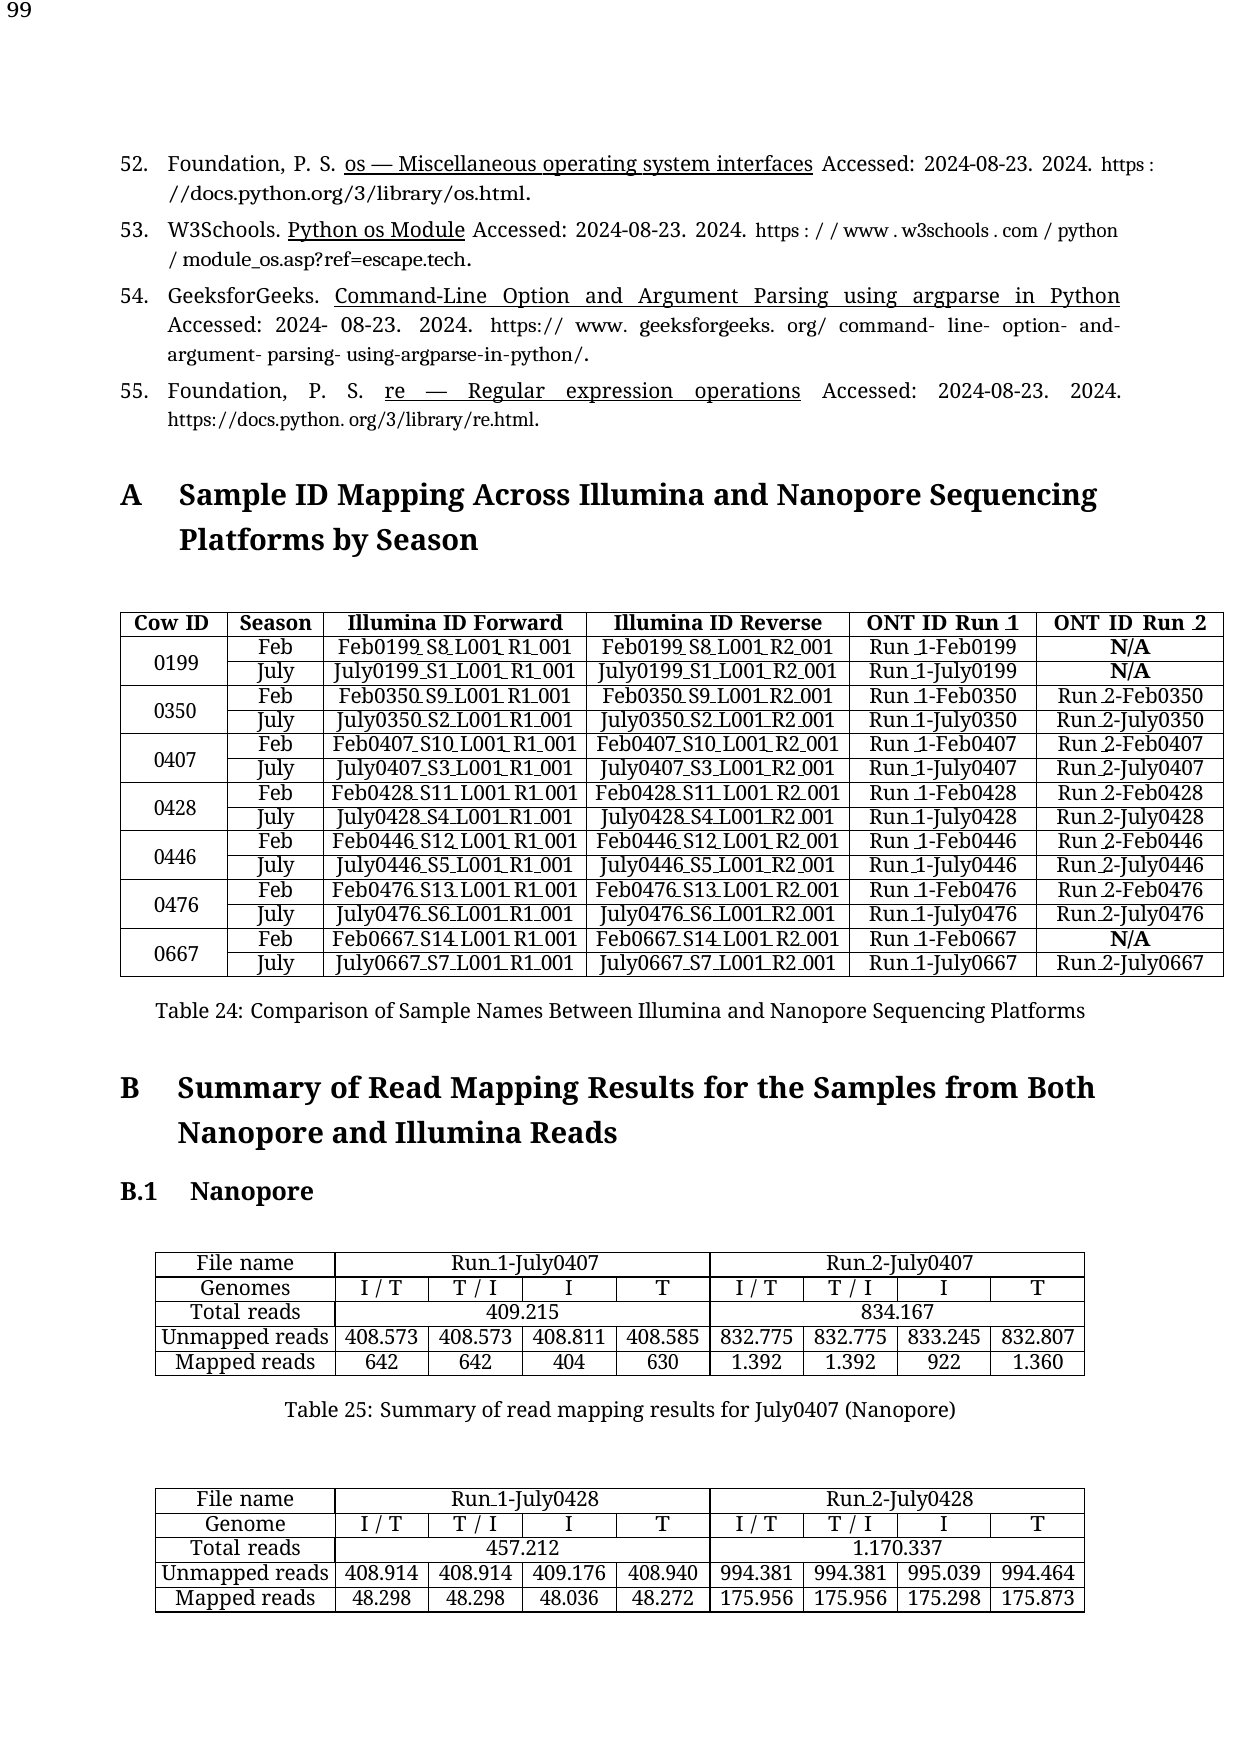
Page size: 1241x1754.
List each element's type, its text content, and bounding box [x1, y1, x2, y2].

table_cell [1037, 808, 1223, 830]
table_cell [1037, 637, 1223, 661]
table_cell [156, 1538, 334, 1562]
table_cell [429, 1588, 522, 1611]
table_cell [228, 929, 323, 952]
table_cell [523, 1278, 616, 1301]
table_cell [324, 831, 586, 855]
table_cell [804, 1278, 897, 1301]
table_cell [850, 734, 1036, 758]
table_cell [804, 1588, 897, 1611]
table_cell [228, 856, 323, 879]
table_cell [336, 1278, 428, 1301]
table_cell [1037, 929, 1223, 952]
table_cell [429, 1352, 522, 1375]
text Table 24: Comparison of Sample Names Between Illumina and Nanopore Sequencing Platforms [99, 996, 1141, 1024]
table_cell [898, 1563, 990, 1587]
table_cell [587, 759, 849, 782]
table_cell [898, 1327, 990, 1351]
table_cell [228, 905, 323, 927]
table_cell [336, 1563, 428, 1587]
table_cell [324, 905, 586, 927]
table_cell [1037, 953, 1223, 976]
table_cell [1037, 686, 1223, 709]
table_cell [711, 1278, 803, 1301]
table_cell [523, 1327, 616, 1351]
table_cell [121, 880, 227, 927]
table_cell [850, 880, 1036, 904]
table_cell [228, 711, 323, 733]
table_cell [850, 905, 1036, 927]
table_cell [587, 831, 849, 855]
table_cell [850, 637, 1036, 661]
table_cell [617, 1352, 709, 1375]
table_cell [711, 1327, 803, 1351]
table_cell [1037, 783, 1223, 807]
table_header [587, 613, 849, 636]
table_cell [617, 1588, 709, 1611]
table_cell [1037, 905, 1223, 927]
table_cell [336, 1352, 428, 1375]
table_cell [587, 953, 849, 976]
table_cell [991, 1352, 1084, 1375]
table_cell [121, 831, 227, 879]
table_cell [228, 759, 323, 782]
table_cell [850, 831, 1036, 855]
list Foundation, P. S. re — Regular expression operations Accessed: 2024-08-23. 2024. https://docs.python. org/3/library/re.html. [120, 376, 1122, 433]
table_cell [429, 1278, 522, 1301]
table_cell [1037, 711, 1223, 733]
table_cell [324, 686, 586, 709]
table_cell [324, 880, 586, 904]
subtitle Summary of Read Mapping Results for the Samples from Both Nanopore and Illumina Reads [120, 1068, 1121, 1152]
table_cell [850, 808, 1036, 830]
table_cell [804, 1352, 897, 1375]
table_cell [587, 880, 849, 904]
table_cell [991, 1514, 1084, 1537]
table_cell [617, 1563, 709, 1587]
list Foundation, P. S. os — Miscellaneous operating system interfaces Accessed: 2024-08-23. 2024. https : [120, 149, 1240, 177]
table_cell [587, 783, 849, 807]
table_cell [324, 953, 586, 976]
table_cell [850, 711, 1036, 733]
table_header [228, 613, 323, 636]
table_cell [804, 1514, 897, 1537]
list GeeksforGeeks. Command-Line Option and Argument Parsing using argparse in Python Accessed: 2024- 08-23. 2024. https:// www. geeksforgeeks. org/ command- line- option- and- argument- parsing- using-argparse-in-python/. [120, 281, 1121, 367]
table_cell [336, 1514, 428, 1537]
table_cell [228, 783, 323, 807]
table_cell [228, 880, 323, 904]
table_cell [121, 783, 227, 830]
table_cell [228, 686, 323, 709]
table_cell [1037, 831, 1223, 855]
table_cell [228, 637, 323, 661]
subtitle Nanopore [120, 1173, 1240, 1207]
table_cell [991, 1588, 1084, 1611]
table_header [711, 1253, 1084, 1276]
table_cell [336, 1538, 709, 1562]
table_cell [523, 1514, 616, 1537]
subtitle Sample ID Mapping Across Illumina and Nanopore Sequencing Platforms by Season [120, 474, 1121, 559]
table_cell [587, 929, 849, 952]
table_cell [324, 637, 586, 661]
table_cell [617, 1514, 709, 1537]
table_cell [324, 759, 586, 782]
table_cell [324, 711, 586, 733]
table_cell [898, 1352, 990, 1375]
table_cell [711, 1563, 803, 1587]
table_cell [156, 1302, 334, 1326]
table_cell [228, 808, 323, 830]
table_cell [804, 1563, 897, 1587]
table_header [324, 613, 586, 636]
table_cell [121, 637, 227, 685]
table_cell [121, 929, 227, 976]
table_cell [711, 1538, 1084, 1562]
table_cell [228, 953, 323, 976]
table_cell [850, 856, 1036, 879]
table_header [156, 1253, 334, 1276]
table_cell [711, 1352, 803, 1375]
list W3Schools. Python os Module Accessed: 2024-08-23. 2024. https : / / www . w3schools . com / python / module_os.asp?ref=escape.tech. [120, 215, 1121, 272]
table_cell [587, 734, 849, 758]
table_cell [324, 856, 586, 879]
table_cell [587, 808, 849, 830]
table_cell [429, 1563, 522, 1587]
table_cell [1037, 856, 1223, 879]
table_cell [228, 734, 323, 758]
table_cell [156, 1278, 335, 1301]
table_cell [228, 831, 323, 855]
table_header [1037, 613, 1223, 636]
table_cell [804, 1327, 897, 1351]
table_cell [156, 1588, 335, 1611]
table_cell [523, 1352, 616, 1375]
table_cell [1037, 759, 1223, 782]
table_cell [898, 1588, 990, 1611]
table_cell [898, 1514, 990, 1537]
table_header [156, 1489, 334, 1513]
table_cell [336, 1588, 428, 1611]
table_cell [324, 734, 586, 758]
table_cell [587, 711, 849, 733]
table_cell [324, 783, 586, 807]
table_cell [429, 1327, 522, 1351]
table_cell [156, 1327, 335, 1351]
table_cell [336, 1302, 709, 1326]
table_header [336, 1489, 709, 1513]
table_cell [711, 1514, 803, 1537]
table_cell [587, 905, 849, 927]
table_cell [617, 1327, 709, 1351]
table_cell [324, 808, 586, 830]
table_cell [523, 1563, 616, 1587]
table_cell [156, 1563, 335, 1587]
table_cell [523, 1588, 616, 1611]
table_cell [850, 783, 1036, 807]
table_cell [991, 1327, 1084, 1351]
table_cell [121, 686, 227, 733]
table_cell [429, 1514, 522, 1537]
text //docs.python.org/3/library/os.html. [167, 178, 1240, 206]
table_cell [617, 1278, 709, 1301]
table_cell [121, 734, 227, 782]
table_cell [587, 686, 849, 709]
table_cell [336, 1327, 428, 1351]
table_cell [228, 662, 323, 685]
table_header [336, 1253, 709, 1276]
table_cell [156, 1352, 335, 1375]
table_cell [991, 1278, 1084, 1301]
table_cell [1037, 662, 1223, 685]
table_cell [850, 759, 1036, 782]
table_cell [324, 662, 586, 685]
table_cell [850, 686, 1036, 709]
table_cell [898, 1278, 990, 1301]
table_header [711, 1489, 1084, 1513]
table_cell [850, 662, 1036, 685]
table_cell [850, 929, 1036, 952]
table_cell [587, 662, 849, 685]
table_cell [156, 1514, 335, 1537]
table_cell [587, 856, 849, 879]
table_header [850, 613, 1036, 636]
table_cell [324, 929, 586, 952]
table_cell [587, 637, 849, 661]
text Table 25: Summary of read mapping results for July0407 (Nanopore) [99, 1395, 1141, 1423]
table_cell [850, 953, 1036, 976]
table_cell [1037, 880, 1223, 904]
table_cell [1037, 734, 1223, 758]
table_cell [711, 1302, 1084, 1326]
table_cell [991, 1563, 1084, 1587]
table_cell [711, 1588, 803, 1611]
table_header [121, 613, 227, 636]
